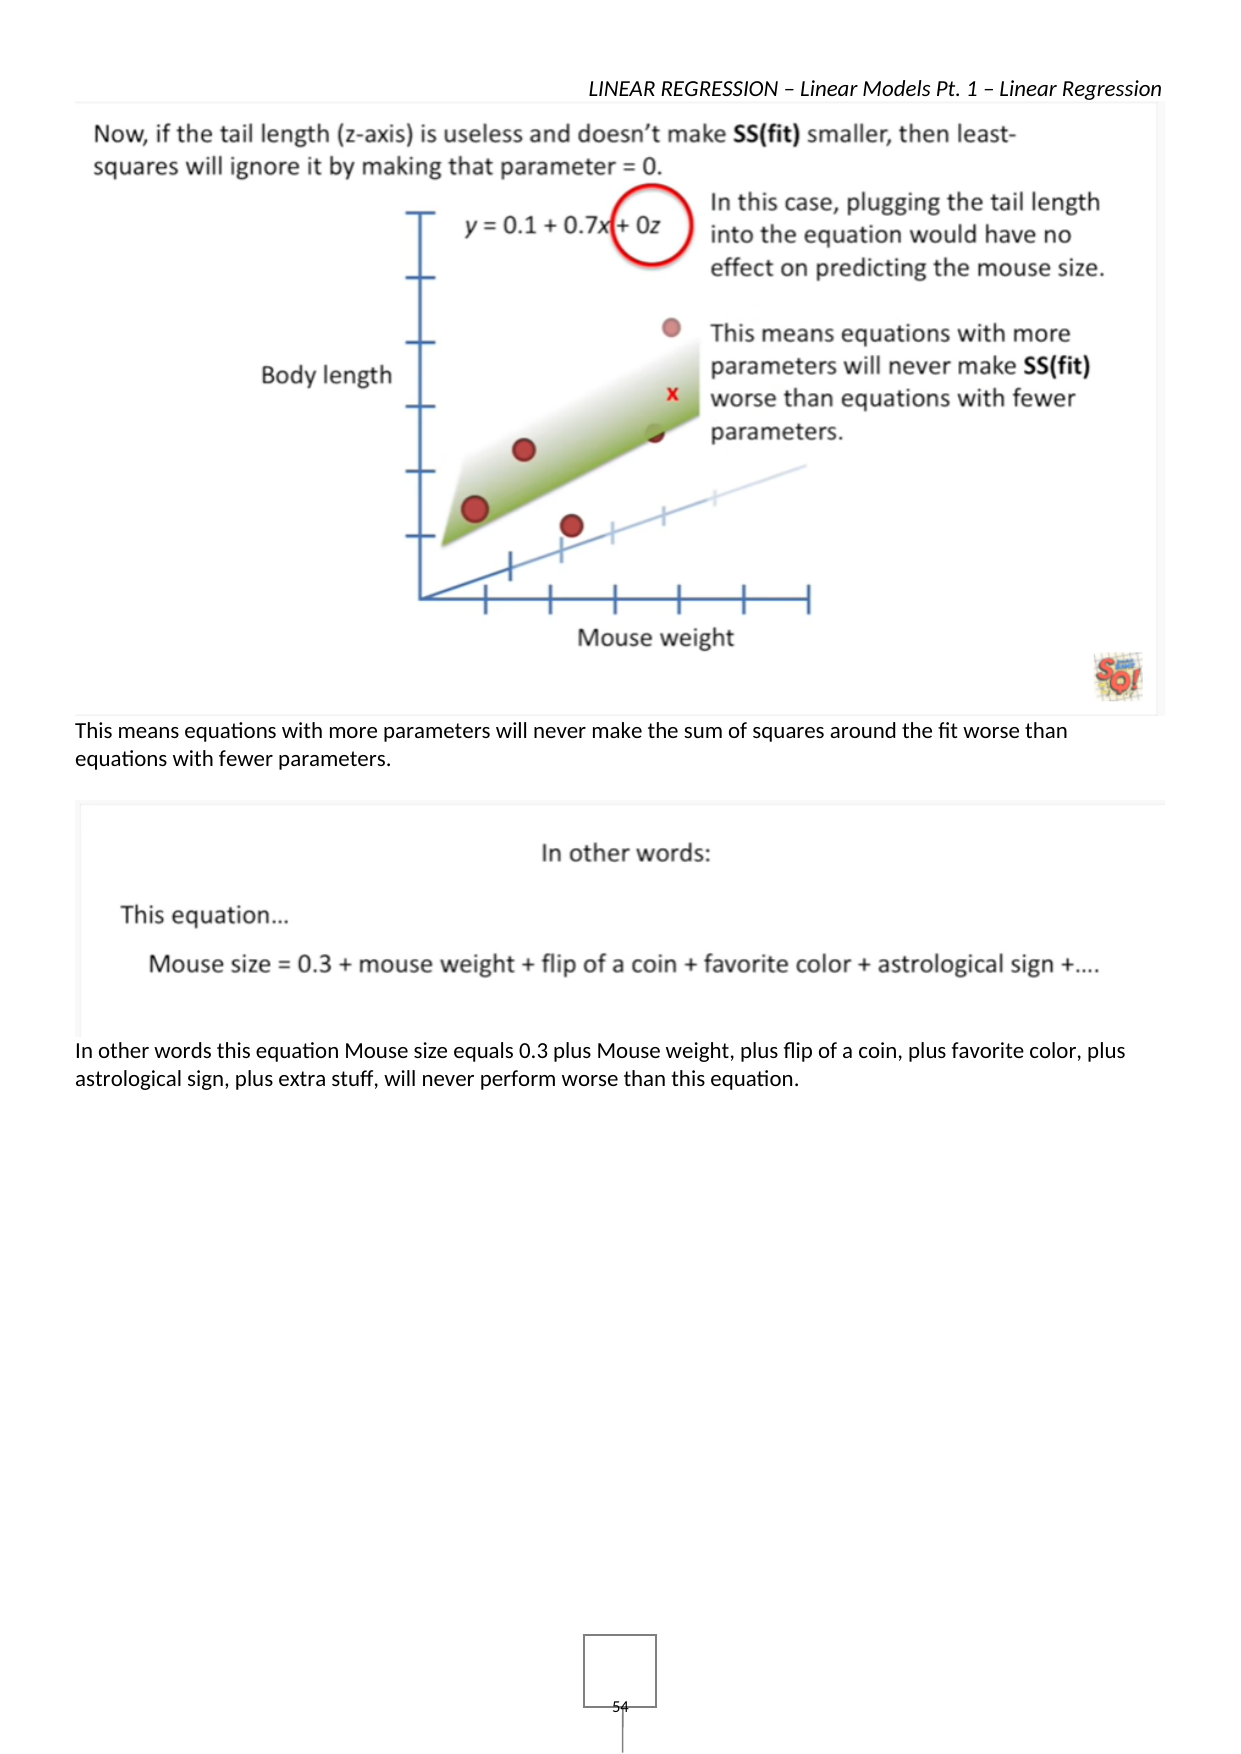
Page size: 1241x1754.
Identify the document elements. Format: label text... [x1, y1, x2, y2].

text In other words this equation Mouse size equals 0.3 plus Mouse weight, plus flip of a coin, plus favorite color, plus astrological sign, plus extra stuff, will never perform worse than this equation. [75, 1037, 1165, 1092]
text This means equations with more parameters will never make the sum of squares around the fit worse than equations with fewer parameters. [75, 716, 1165, 772]
picture [75, 800, 1166, 1037]
picture [75, 101, 1166, 716]
